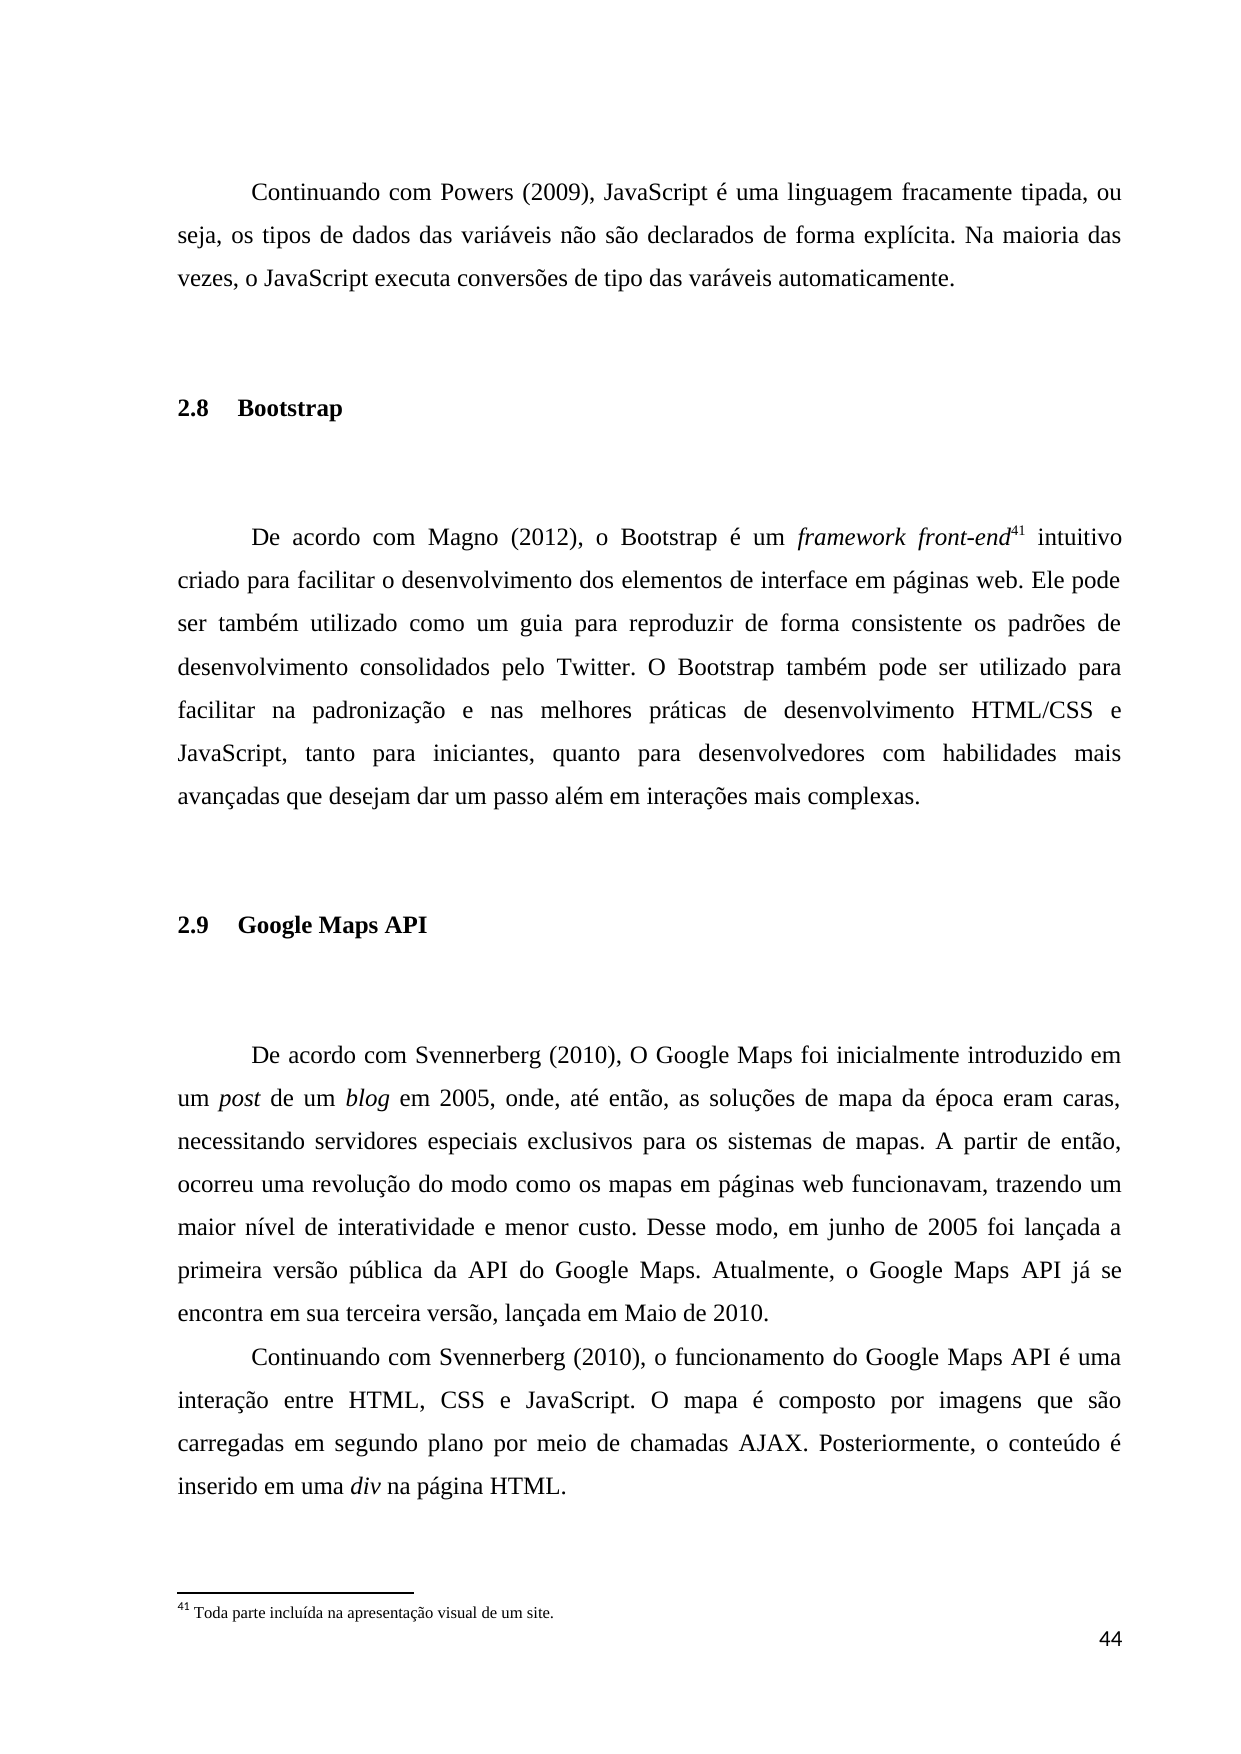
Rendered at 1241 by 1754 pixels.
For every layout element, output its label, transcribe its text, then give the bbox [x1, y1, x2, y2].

text Continuando com Powers (2009), JavaScript é uma linguagem fracamente tipada, ou seja, os tipos de dados das variáveis não são declarados de forma explícita. Na maioria das vezes, o JavaScript executa conversões de tipo das varáveis automaticamente. [177, 177, 1122, 292]
text De acordo com Magno (2012), o Bootstrap é um framework front-end intuitivo criado para facilitar o desenvolvimento dos elementos de interface em páginas web. Ele pode ser também utilizado como um guia para reproduzir de forma consistente os padrões de desenvolvimento consolidados pelo Twitter. O Bootstrap também pode ser utilizado para facilitar na padronização e nas melhores práticas de desenvolvimento HTML/CSS e JavaScript, tanto para iniciantes, quanto para desenvolvedores com habilidades mais avançadas que desejam dar um passo além em interações mais complexas. [177, 522, 1122, 810]
subtitle Google Maps API [177, 910, 1122, 939]
text Continuando com Svennerberg (2010), o funcionamento do Google Maps API é uma interação entre HTML, CSS e JavaScript. O mapa é composto por imagens que são carregadas em segundo plano por meio de chamadas AJAX. Posteriormente, o conteúdo é inserido em uma div na página HTML. [177, 1342, 1122, 1500]
subtitle Bootstrap [177, 393, 1122, 422]
text De acordo com Svennerberg (2010), O Google Maps foi inicialmente introduzido em um post de um blog em 2005, onde, até então, as soluções de mapa da época eram caras, necessitando servidores especiais exclusivos para os sistemas de mapas. A partir de então, ocorreu uma revolução do modo como os mapas em páginas web funcionavam, trazendo um maior nível de interatividade e menor custo. Desse modo, em junho de 2005 foi lançada a primeira versão pública da API do Google Maps. Atualmente, o Google Maps API já se encontra em sua terceira versão, lançada em Maio de 2010. [177, 1040, 1122, 1327]
